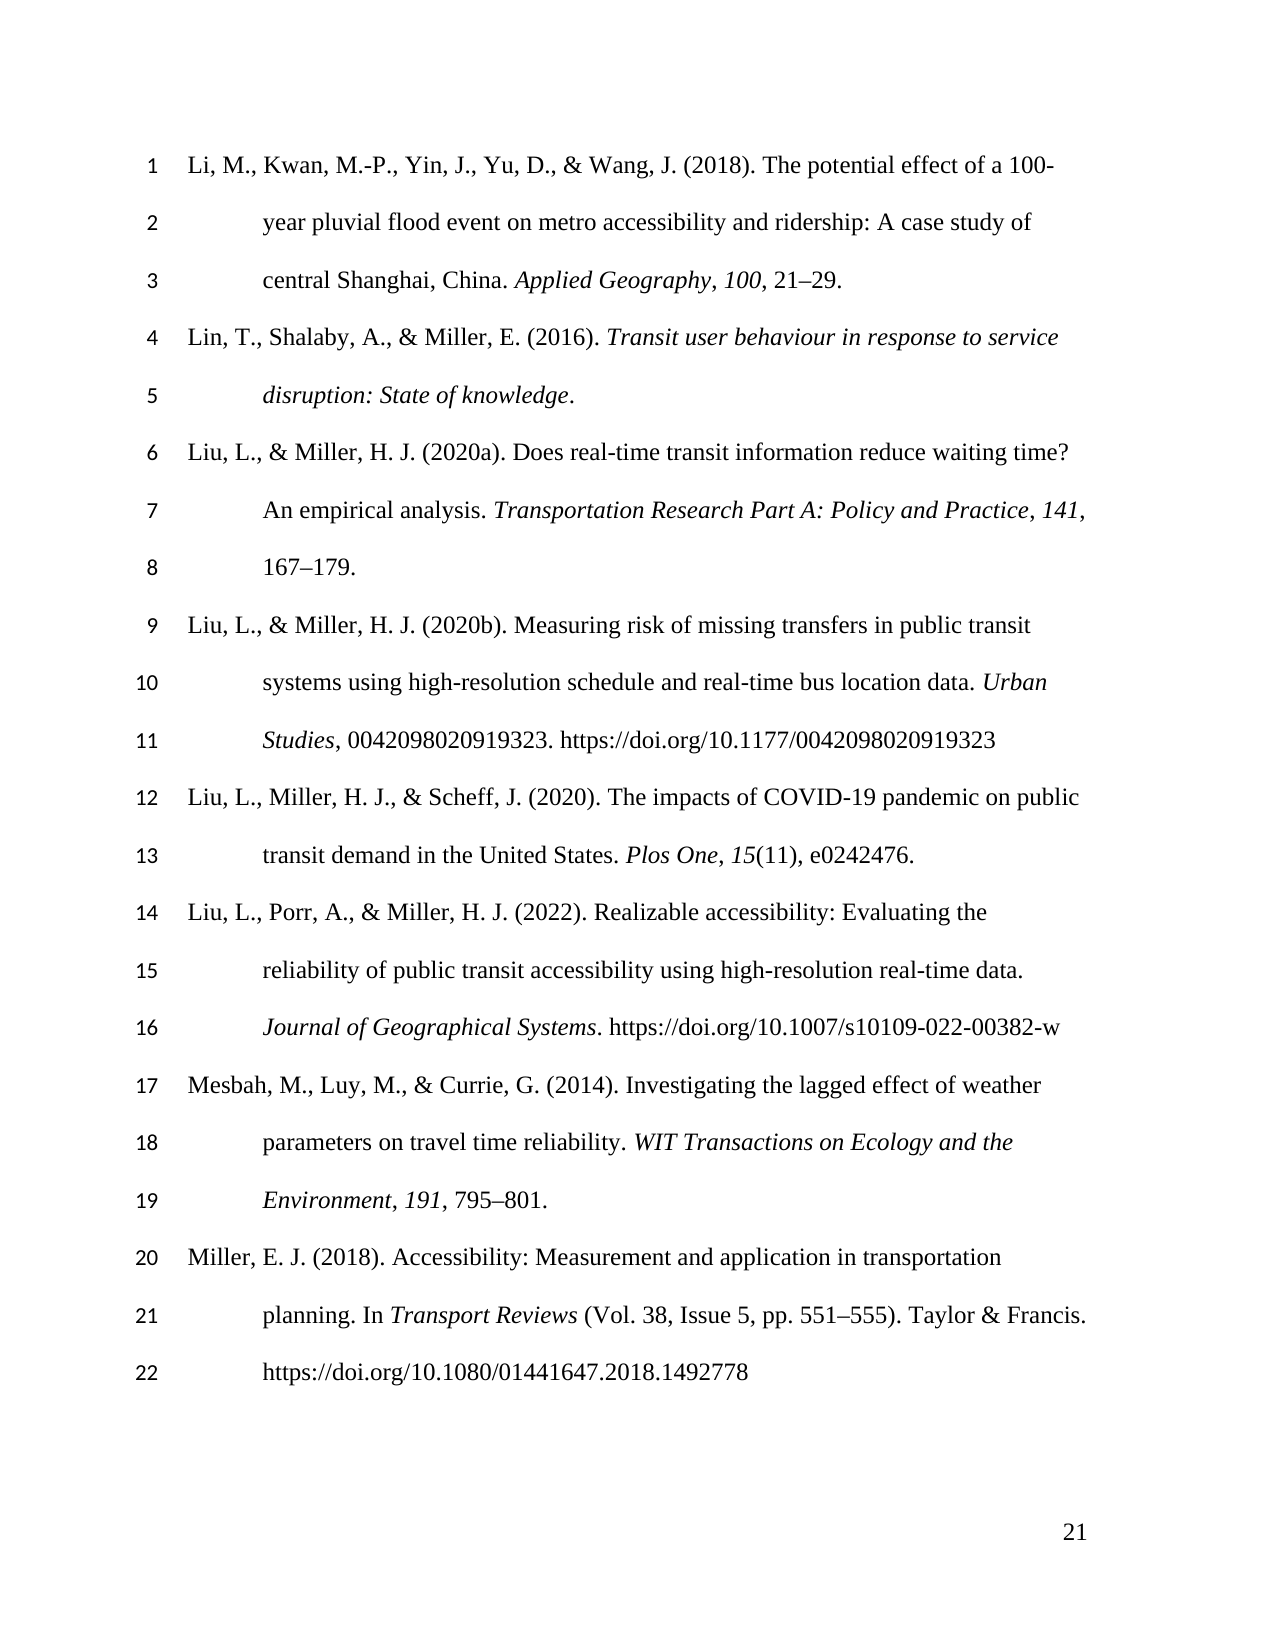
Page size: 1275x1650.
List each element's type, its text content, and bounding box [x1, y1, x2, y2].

text Miller, E. J. (2018). Accessibility: Measurement and application in transportation planning. In Transport Reviews (Vol. 38, Issue 5, pp. 551–555). Taylor & Francis. https://doi.org/10.1080/01441647.2018.1492778 [187, 1242, 1087, 1386]
text Liu, L., & Miller, H. J. (2020a). Does real-time transit information reduce waiting time? An empirical analysis. Transportation Research Part A: Policy and Practice, 141, 167–179. [187, 437, 1087, 581]
text Lin, T., Shalaby, A., & Miller, E. (2016). Transit user behaviour in response to service disruption: State of knowledge. [187, 322, 1087, 409]
text Liu, L., Miller, H. J., & Scheff, J. (2020). The impacts of COVID-19 pandemic on public transit demand in the United States. Plos One, 15(11), e0242476. [187, 782, 1087, 869]
text Mesbah, M., Luy, M., & Currie, G. (2014). Investigating the lagged effect of weather parameters on travel time reliability. WIT Transactions on Ecology and the Environment, 191, 795–801. [187, 1070, 1087, 1214]
text Li, M., Kwan, M.-P., Yin, J., Yu, D., & Wang, J. (2018). The potential effect of a 100-year pluvial flood event on metro accessibility and ridership: A case study of central Shanghai, China. Applied Geography, 100, 21–29. [187, 150, 1087, 294]
text Liu, L., & Miller, H. J. (2020b). Measuring risk of missing transfers in public transit systems using high-resolution schedule and real-time bus location data. Urban Studies, 0042098020919323. https://doi.org/10.1177/0042098020919323 [187, 610, 1087, 754]
text Liu, L., Porr, A., & Miller, H. J. (2022). Realizable accessibility: Evaluating the reliability of public transit accessibility using high-resolution real-time data. Journal of Geographical Systems. https://doi.org/10.1007/s10109-022-00382-w [187, 897, 1087, 1041]
